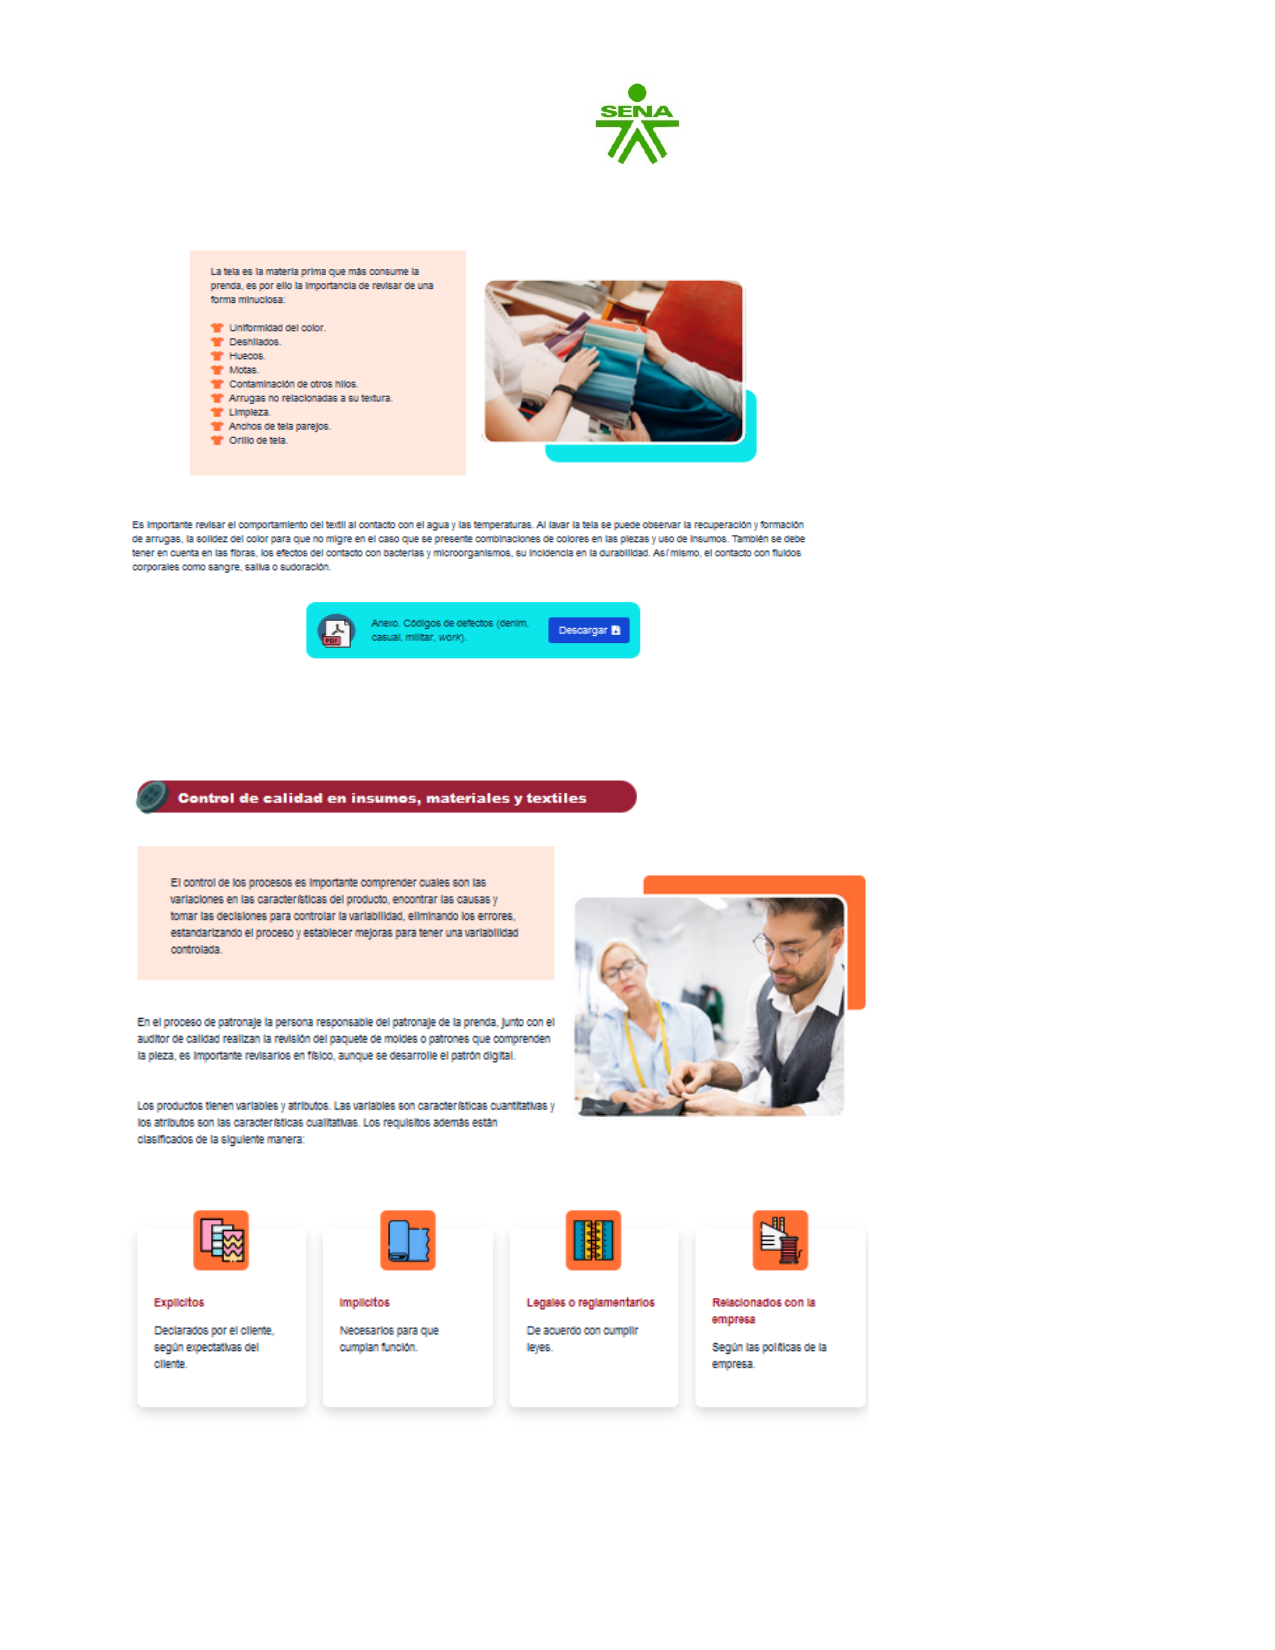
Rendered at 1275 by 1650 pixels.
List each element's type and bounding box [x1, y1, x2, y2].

picture [591, 75, 684, 174]
picture [118, 758, 869, 1438]
picture [118, 227, 834, 676]
